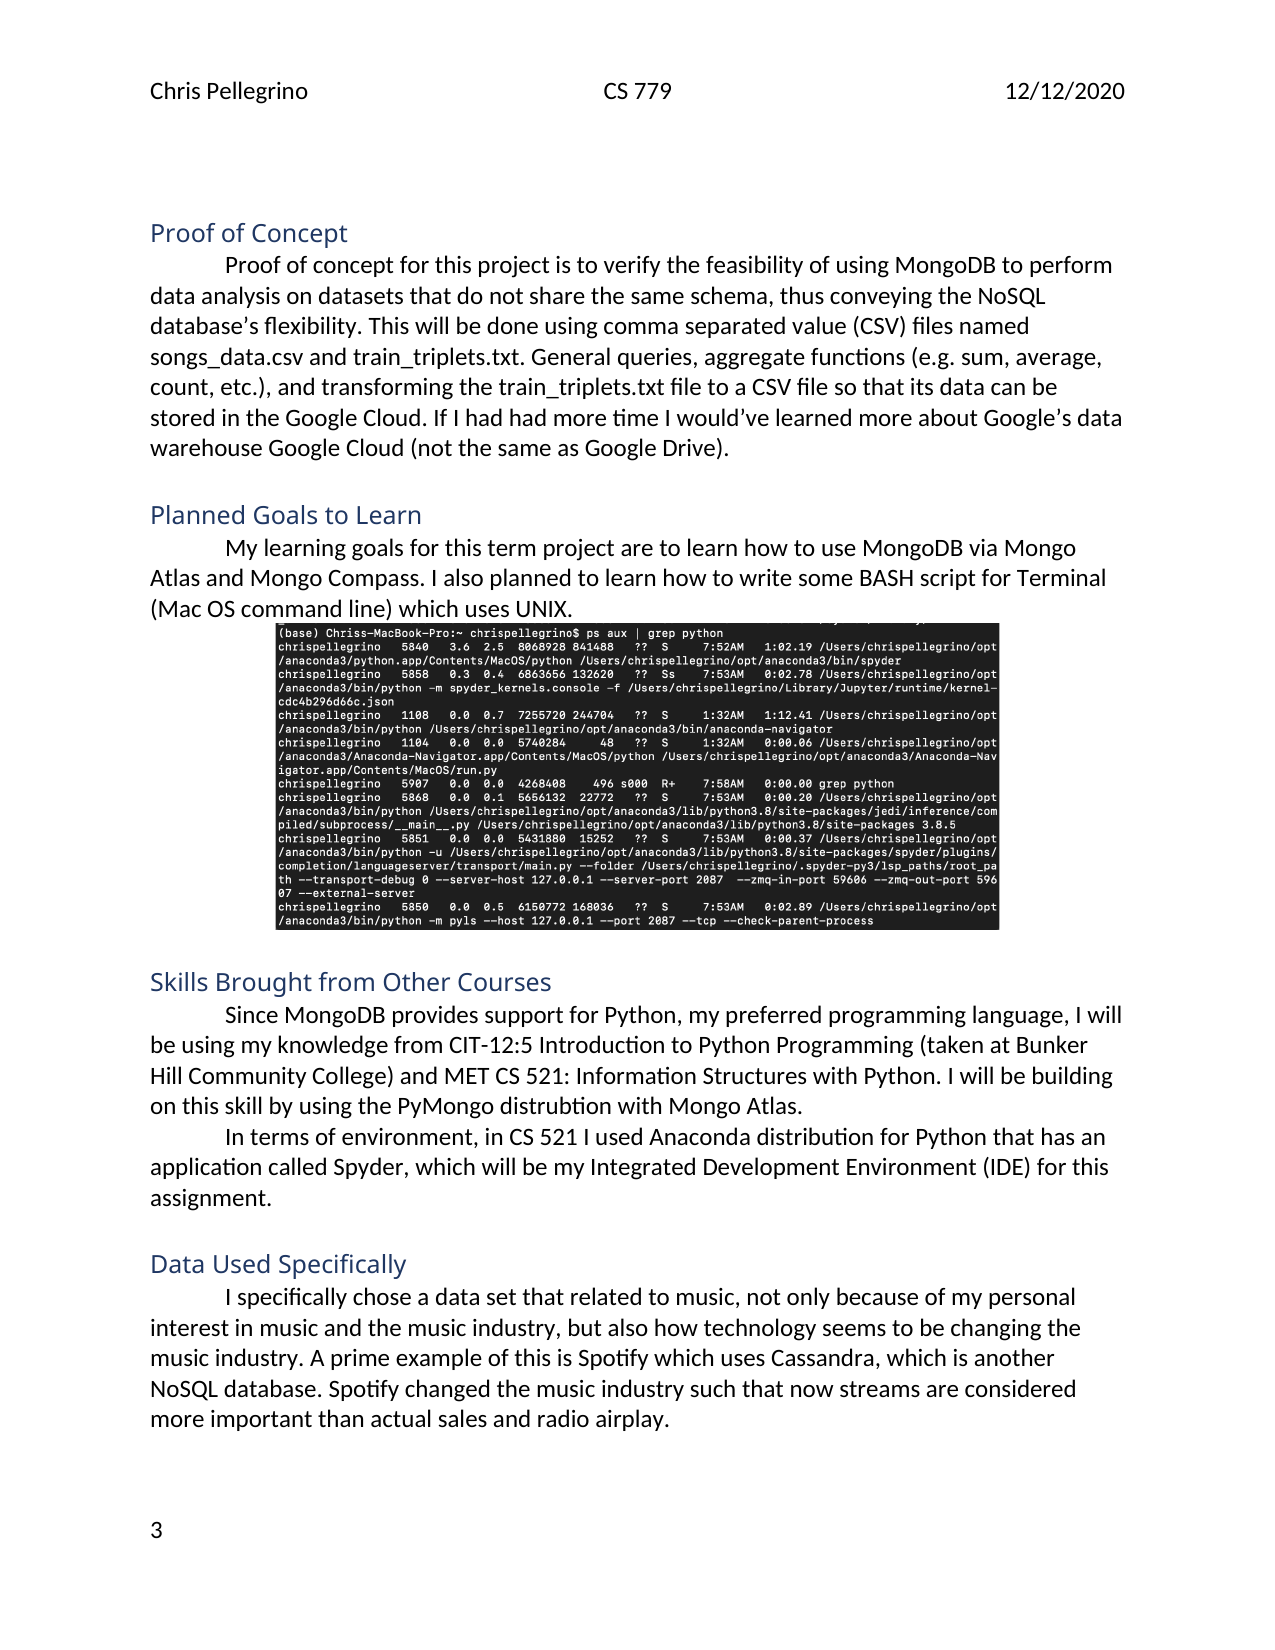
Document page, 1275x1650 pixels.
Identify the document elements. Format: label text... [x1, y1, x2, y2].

text In terms of environment, in CS 521 I used Anaconda distribution for Python that has an application called Spyder, which will be my Integrated Development Environment (IDE) for this assignment. [150, 1121, 1125, 1212]
picture [275, 623, 1000, 930]
subtitle Data Used Specifically [150, 1247, 1125, 1281]
text Proof of concept for this project is to verify the feasibility of using MongoDB to perform data analysis on datasets that do not share the same schema, thus conveying the NoSQL database’s flexibility. This will be done using comma separated value (CSV) files named songs_data.csv and train_triplets.txt. General queries, aggregate functions (e.g. sum, average, count, etc.), and transforming the train_triplets.txt file to a CSV file so that its data can be stored in the Google Cloud. If I had had more time I would’ve learned more about Google’s data warehouse Google Cloud (not the same as Google Drive). [150, 249, 1125, 463]
text My learning goals for this term project are to learn how to use MongoDB via Mongo Atlas and Mongo Compass. I also planned to learn how to write some BASH script for Terminal (Mac OS command line) which uses UNIX. [150, 532, 1125, 623]
subtitle Planned Goals to Learn [150, 498, 1125, 532]
text I specifically chose a data set that related to music, not only because of my personal interest in music and the music industry, but also how technology seems to be changing the music industry. A prime example of this is Spotify which uses Cassandra, which is another NoSQL database. Spotify changed the music industry such that now streams are considered more important than actual sales and radio airplay. [150, 1281, 1125, 1434]
subtitle Proof of Concept [150, 215, 1125, 249]
subtitle Skills Brought from Other Courses [150, 965, 1125, 999]
text Since MongoDB provides support for Python, my preferred programming language, I will be using my knowledge from CIT-12:5 Introduction to Python Programming (taken at Bunker Hill Community College) and MET CS 521: Information Structures with Python. I will be building on this skill by using the PyMongo distrubtion with Mongo Atlas. [150, 999, 1125, 1121]
